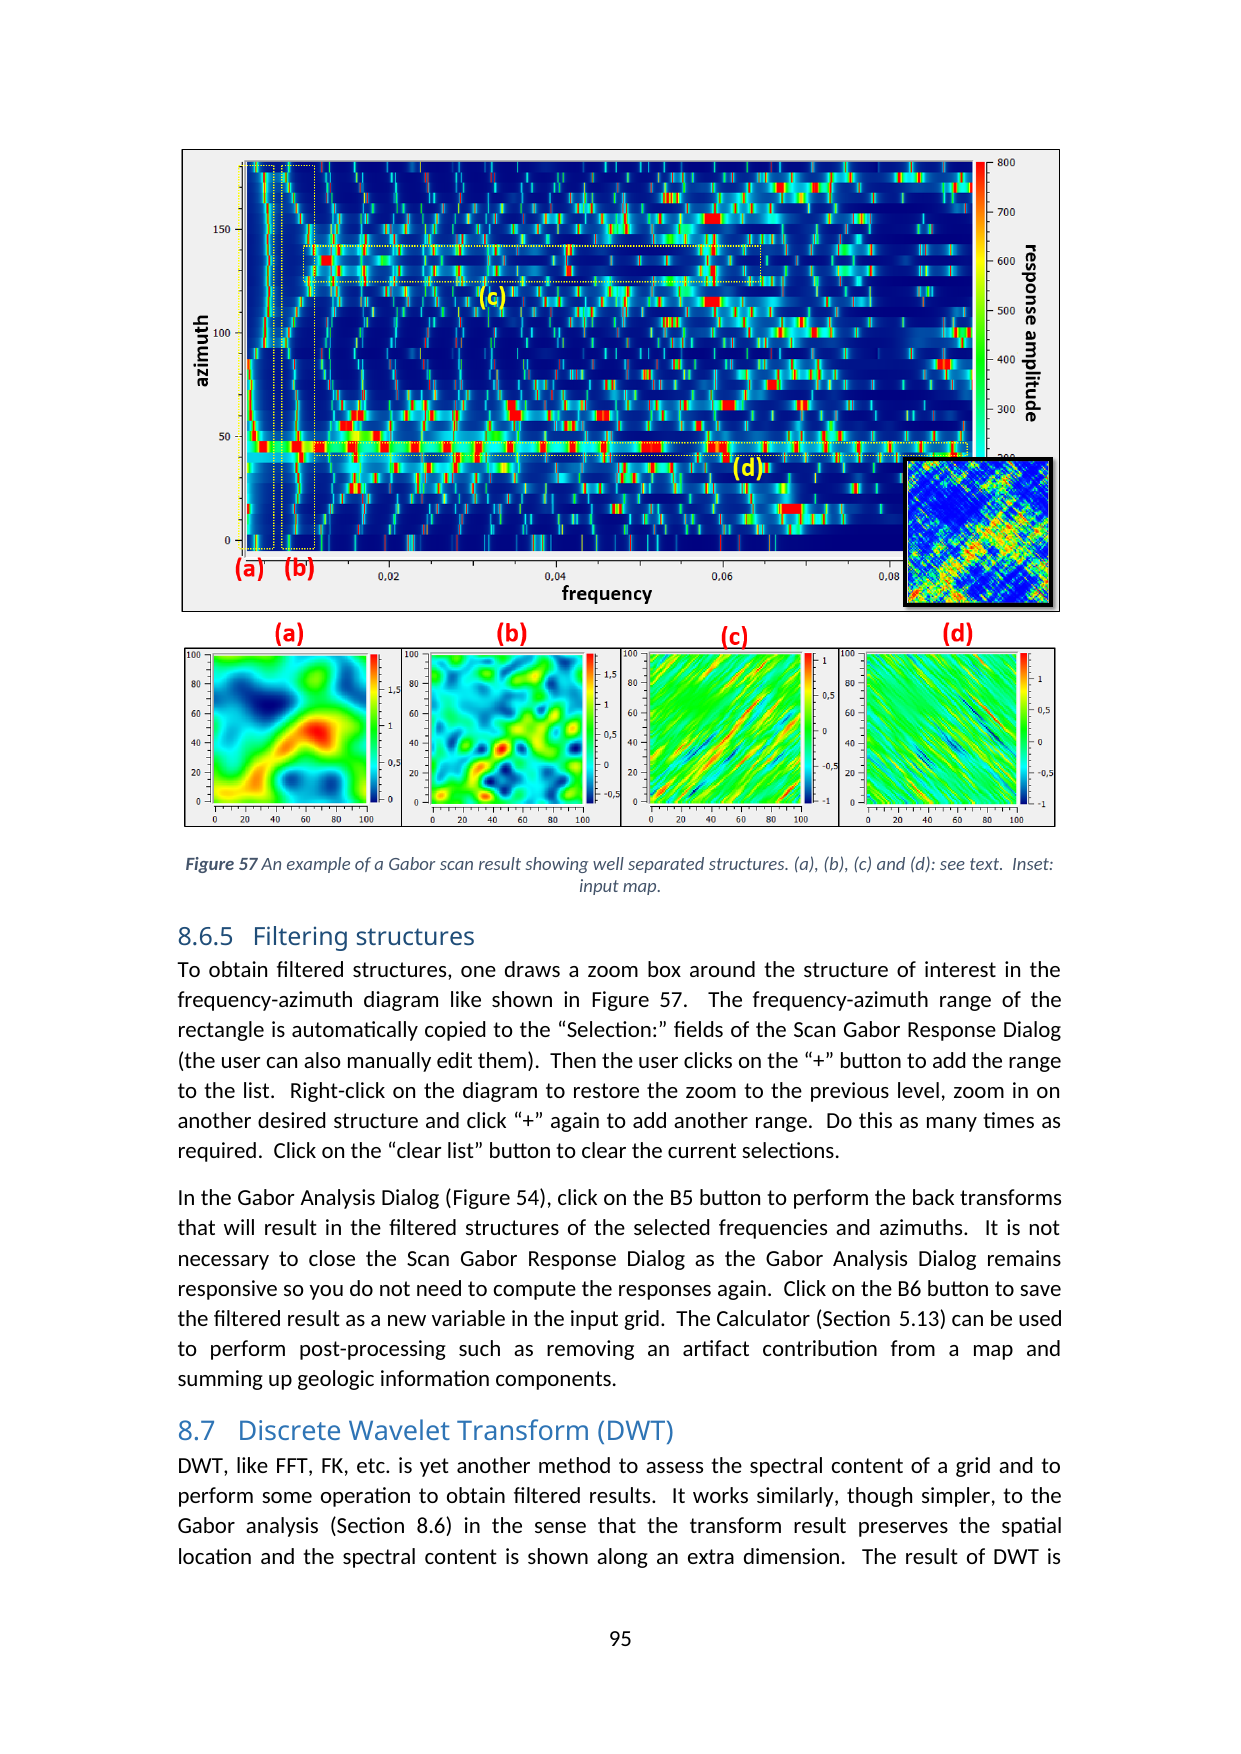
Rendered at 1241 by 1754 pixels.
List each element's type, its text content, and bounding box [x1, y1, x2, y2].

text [177, 1451, 1063, 1570]
subtitle Filtering structures [177, 918, 1063, 952]
text To obtain filtered structures, one draws a zoom box around the structure of interest in the frequency-azimuth diagram like shown in Figure 56. The frequency-azimuth range of the rectangle is automatically copied to the “Selection:” fields of the Scan Gabor Response Dialog (the user can also manually edit them). Then the user clicks on the “+” button to add the range to the list. Right-click on the diagram to restore the zoom to the previous level, zoom in on another desired structure and click “+” again to add another range. Do this as many times as required. Click on the “clear list” button to clear the current selections. [177, 955, 1063, 1164]
subtitle Discrete Wavelet Transform (DWT) [177, 1411, 1063, 1448]
text In the Gabor Analysis Dialog (Figure 53), click on the B5 button to perform the back transforms that will result in the filtered structures of the selected frequencies and azimuths. It is not necessary to close the Scan Gabor Response Dialog as the Gabor Analysis Dialog remains responsive so you do not need to compute the responses again. Click on the B6 button to save the filtered result as a new variable in the input grid. The Calculator (Section 5.12) can be used to perform post-processing such as removing an artifact contribution from a map and summing up geologic information components. [177, 1183, 1063, 1392]
text Figure 57 An example of a Gabor scan result showing well separated structures. (a), (b), (c) and (d): see text. Inset: input map. [177, 852, 1063, 897]
picture [177, 147, 1062, 833]
